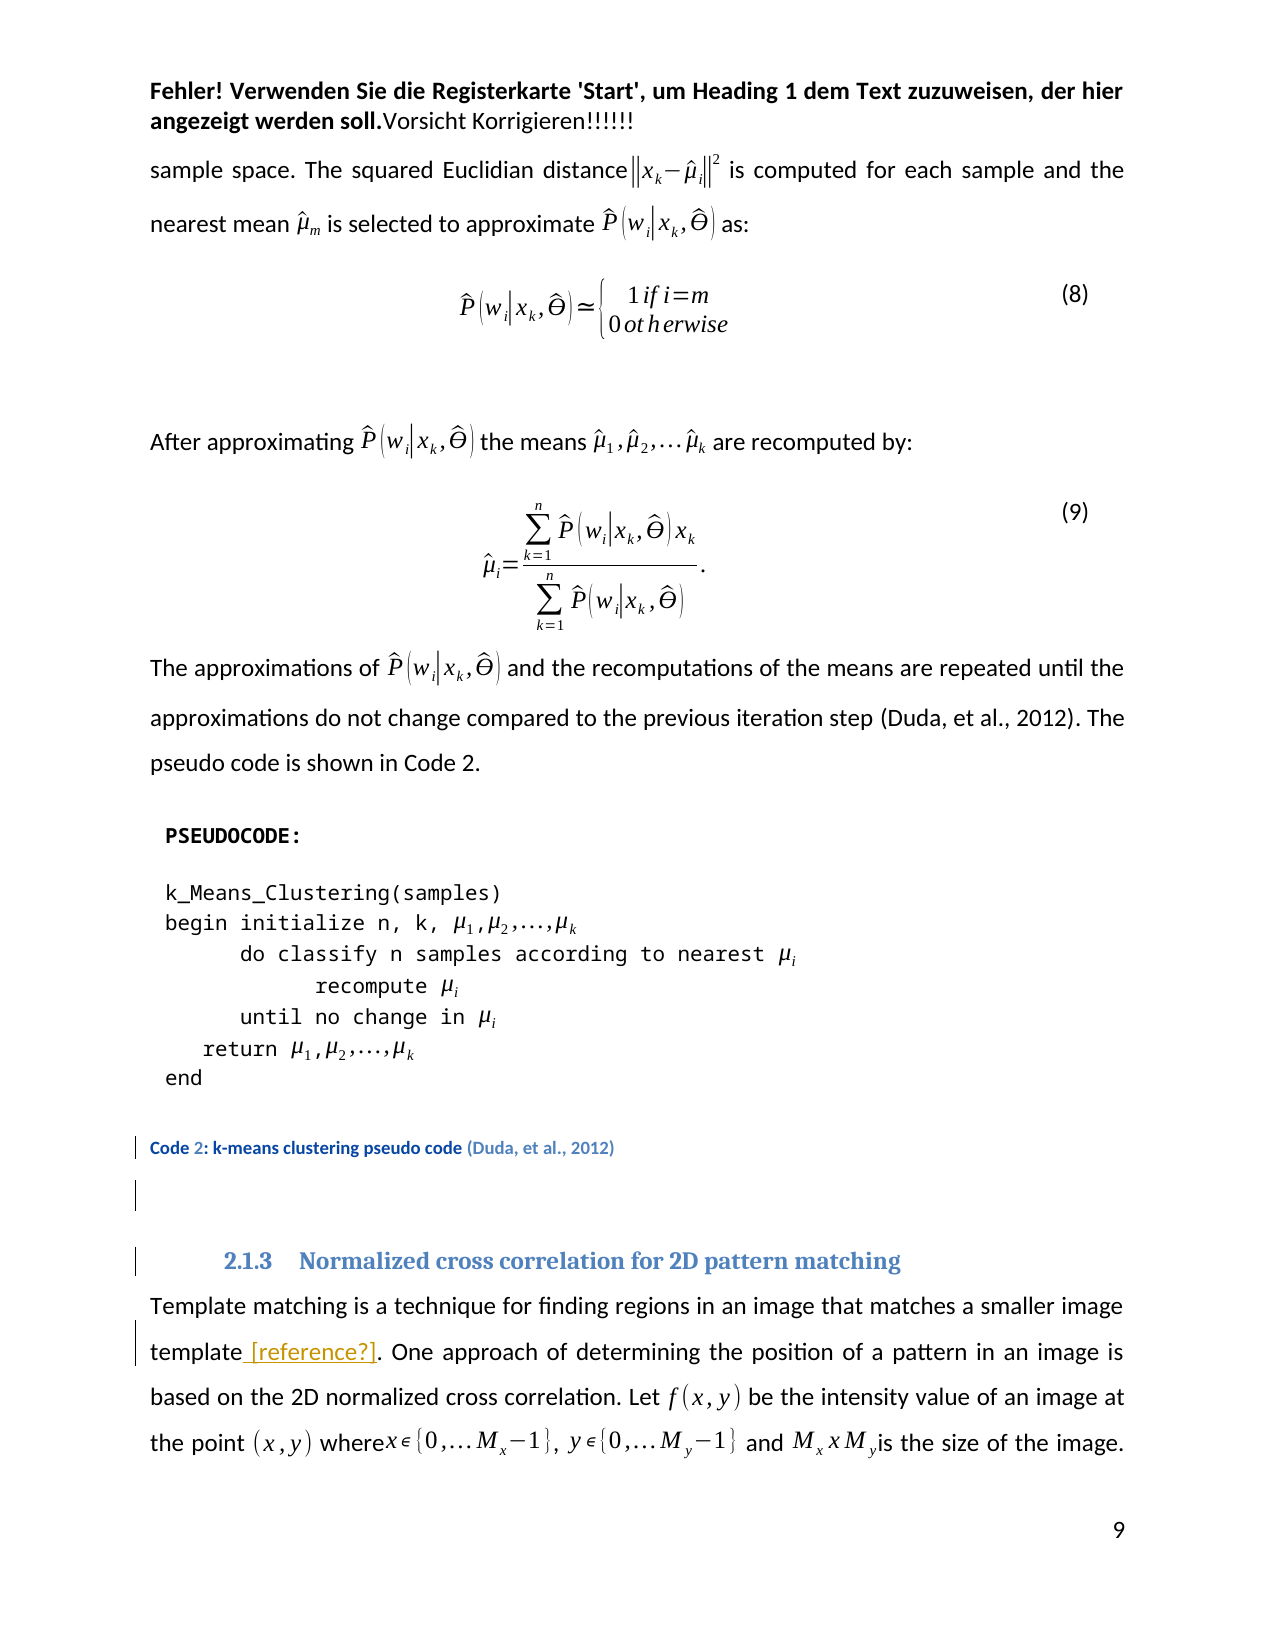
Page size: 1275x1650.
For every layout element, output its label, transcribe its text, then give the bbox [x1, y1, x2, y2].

table_header [139, 496, 1050, 649]
subtitle Normalized cross correlation for 2D pattern matching [224, 1247, 1125, 1276]
text Code 2: k-means clustering pseudo code [150, 1136, 1125, 1159]
table_header (8) [1050, 278, 1136, 356]
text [150, 1290, 1125, 1458]
table_header [139, 278, 1050, 356]
table_header (9) [1050, 496, 1136, 649]
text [150, 150, 1125, 242]
text The approximations of and the recomputations of the means are repeated until the approximations do not change compared to the previous iteration step . The pseudo code is shown in Code 2. [150, 649, 1125, 778]
text After approximating the means are recomputed by: [150, 422, 1125, 460]
